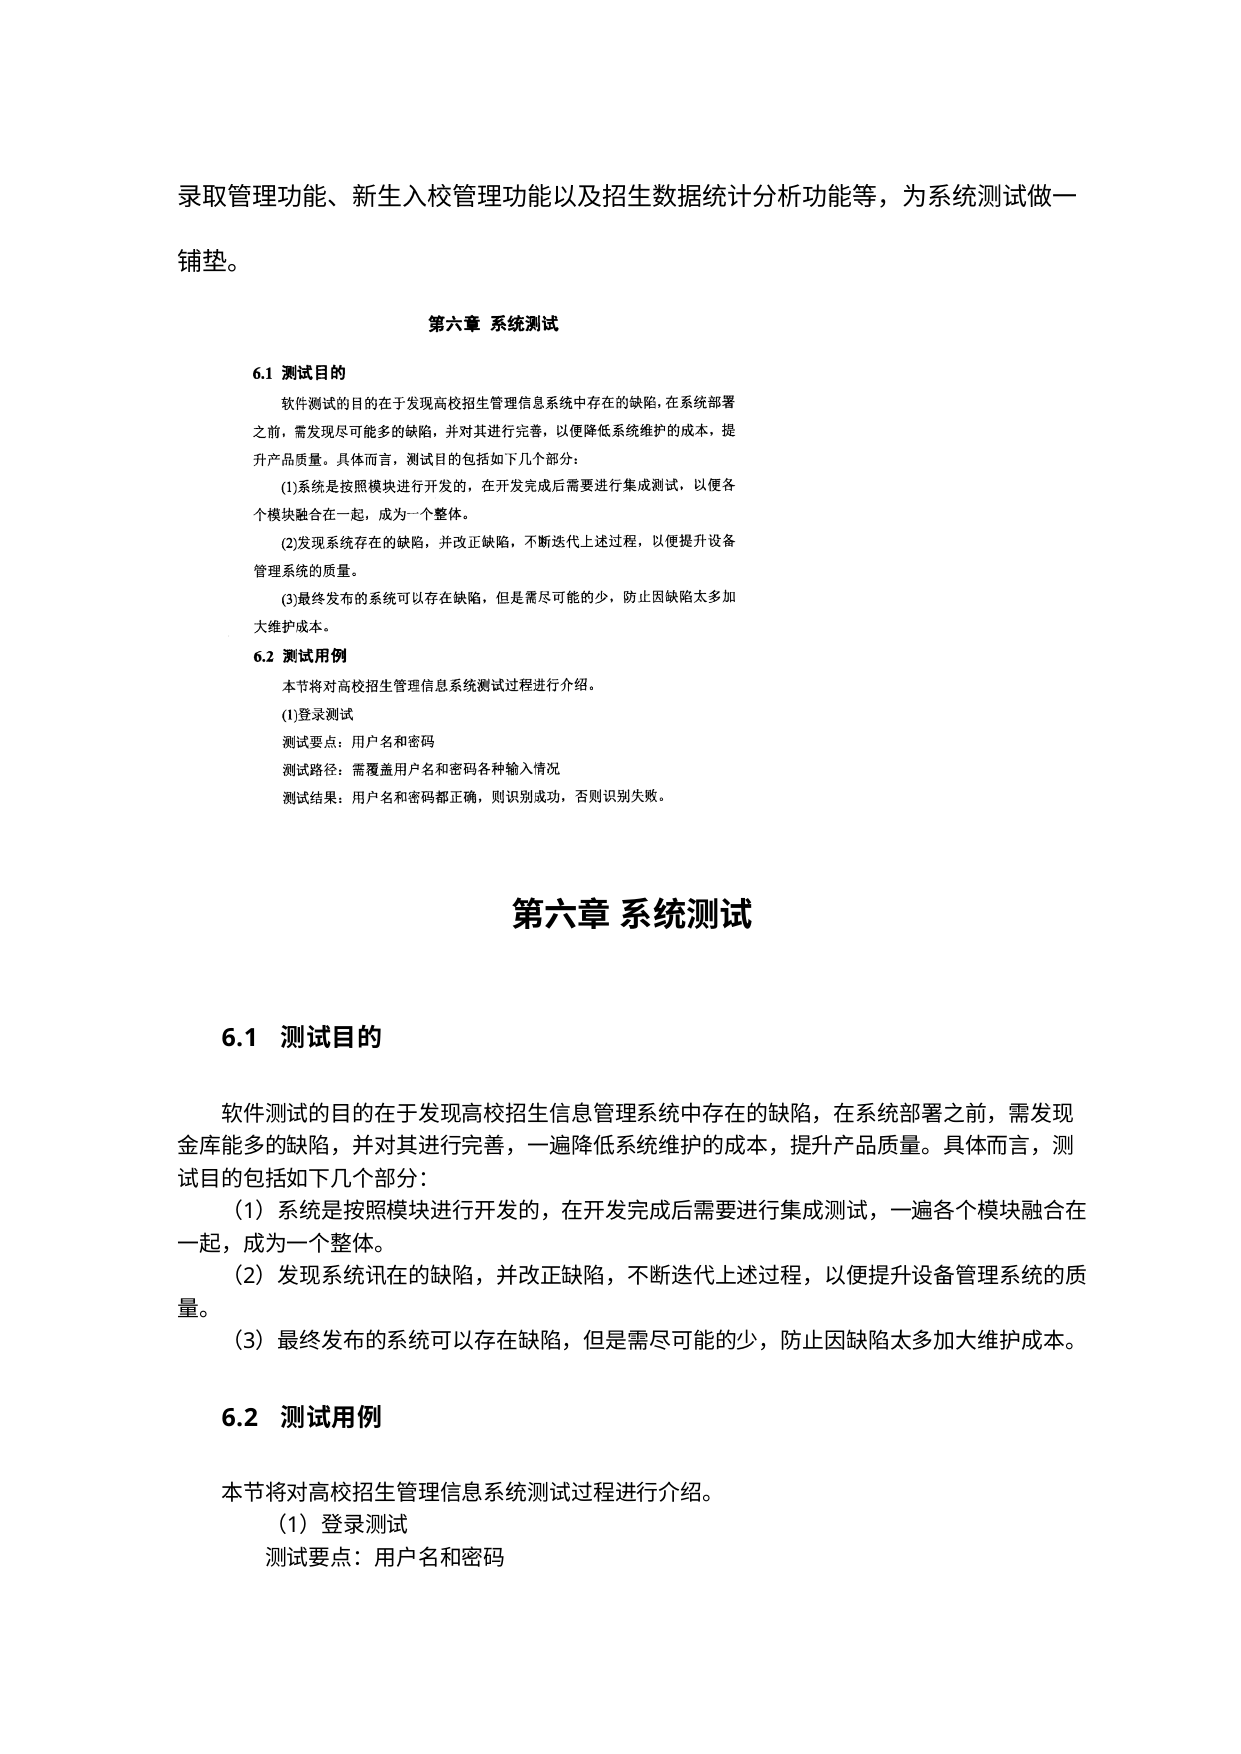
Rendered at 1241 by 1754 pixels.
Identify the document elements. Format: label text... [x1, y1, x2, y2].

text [177, 162, 1087, 292]
text （3）最终发布的系统可以存在缺陷，但是需尽可能的少，防止因缺陷太多加大维护成本。 [177, 1323, 1087, 1356]
text （1）登录测试 [177, 1507, 1087, 1540]
text 软件测试的目的在于发现高校招生信息管理系统中存在的缺陷，在系统部署之前，需发现金库能多的缺陷，并对其进行完善，一遍降低系统维护的成本，提升产品质量。具体而言，测试目的包括如下几个部分： [177, 1096, 1087, 1193]
subtitle 系统测试 [177, 880, 1087, 945]
subtitle 测试目的 [221, 1003, 1087, 1068]
text 本节将对高校招生管理信息系统测试过程进行介绍。 [177, 1475, 1087, 1507]
subtitle 测试用例 [221, 1383, 1087, 1448]
text 测试要点：用户名和密码 [177, 1540, 1087, 1572]
picture [177, 292, 775, 834]
text （1）系统是按照模块进行开发的，在开发完成后需要进行集成测试，一遍各个模块融合在一起，成为一个整体。 [177, 1193, 1087, 1258]
text （2）发现系统讯在的缺陷，并改正缺陷，不断迭代上述过程，以便提升设备管理系统的质量。 [177, 1258, 1087, 1323]
